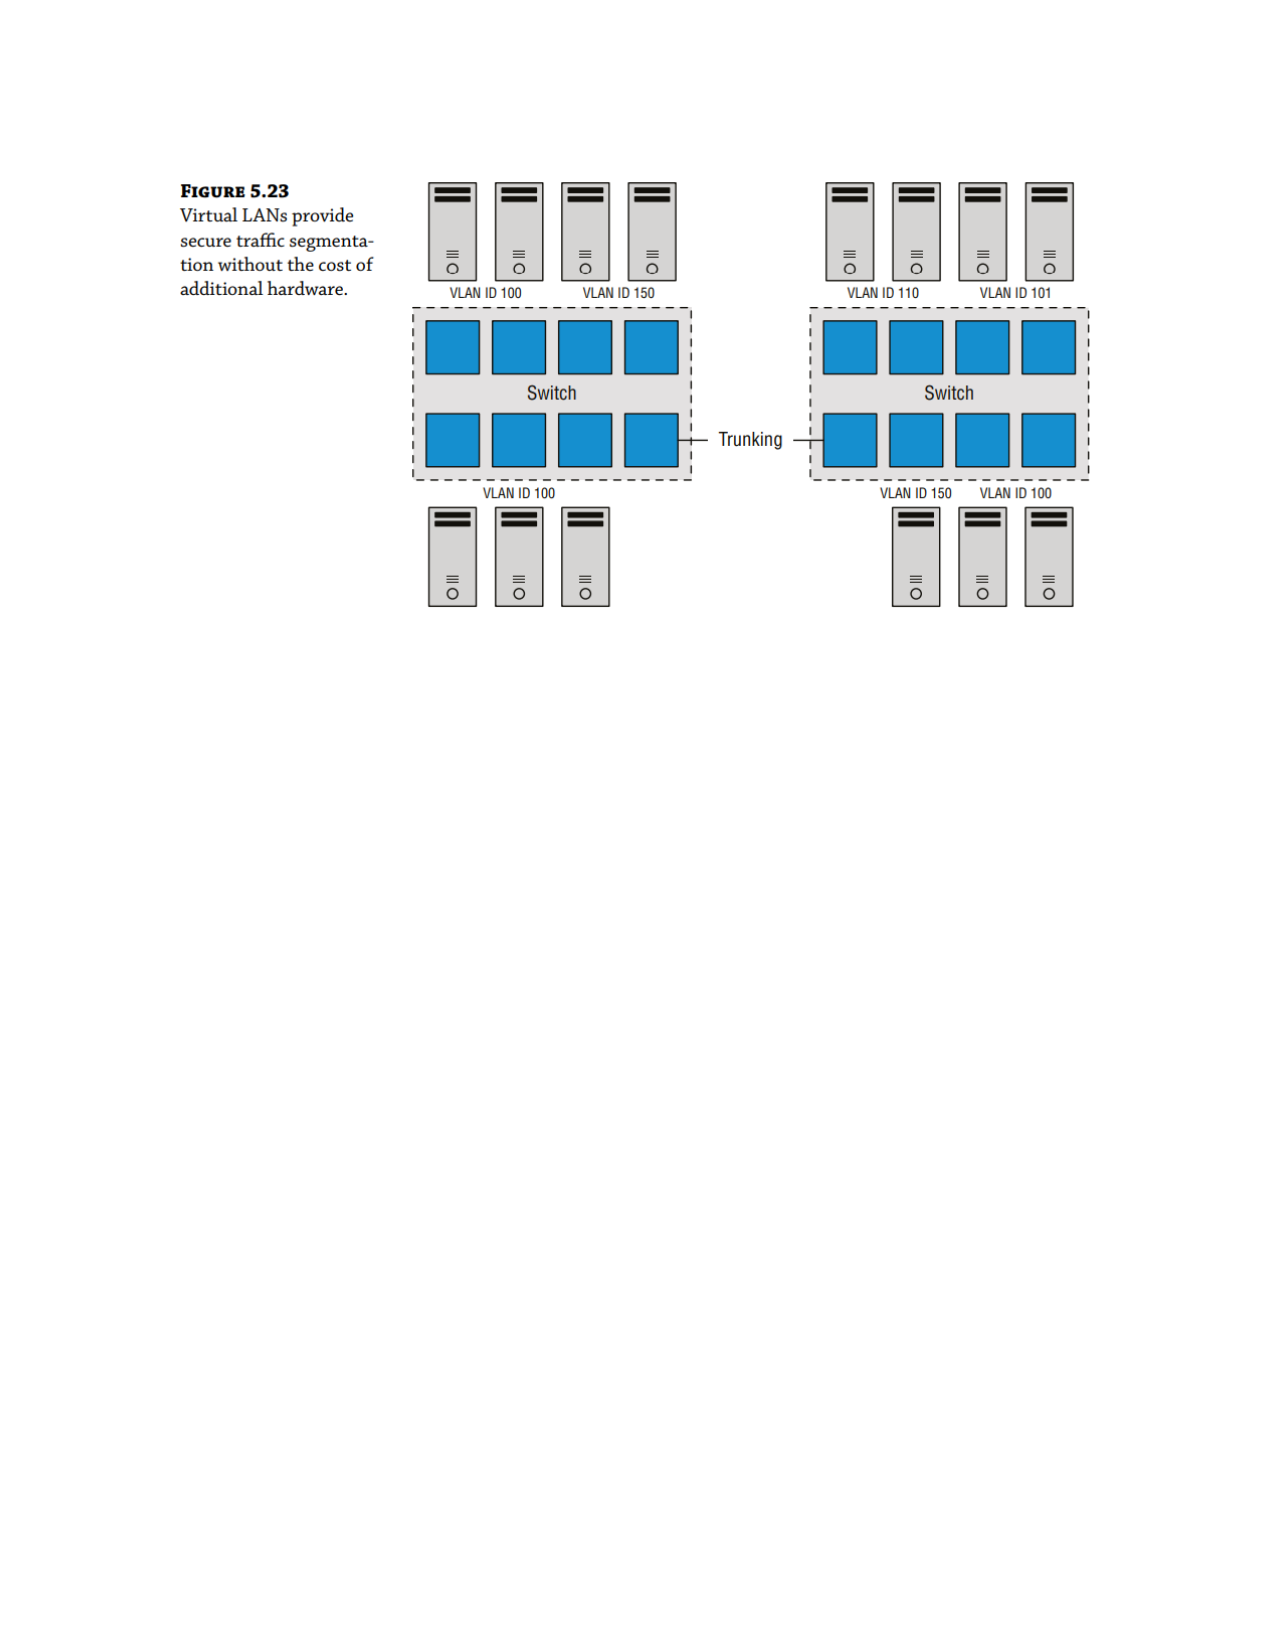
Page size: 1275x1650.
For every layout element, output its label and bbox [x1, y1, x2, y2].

picture [150, 150, 1125, 623]
